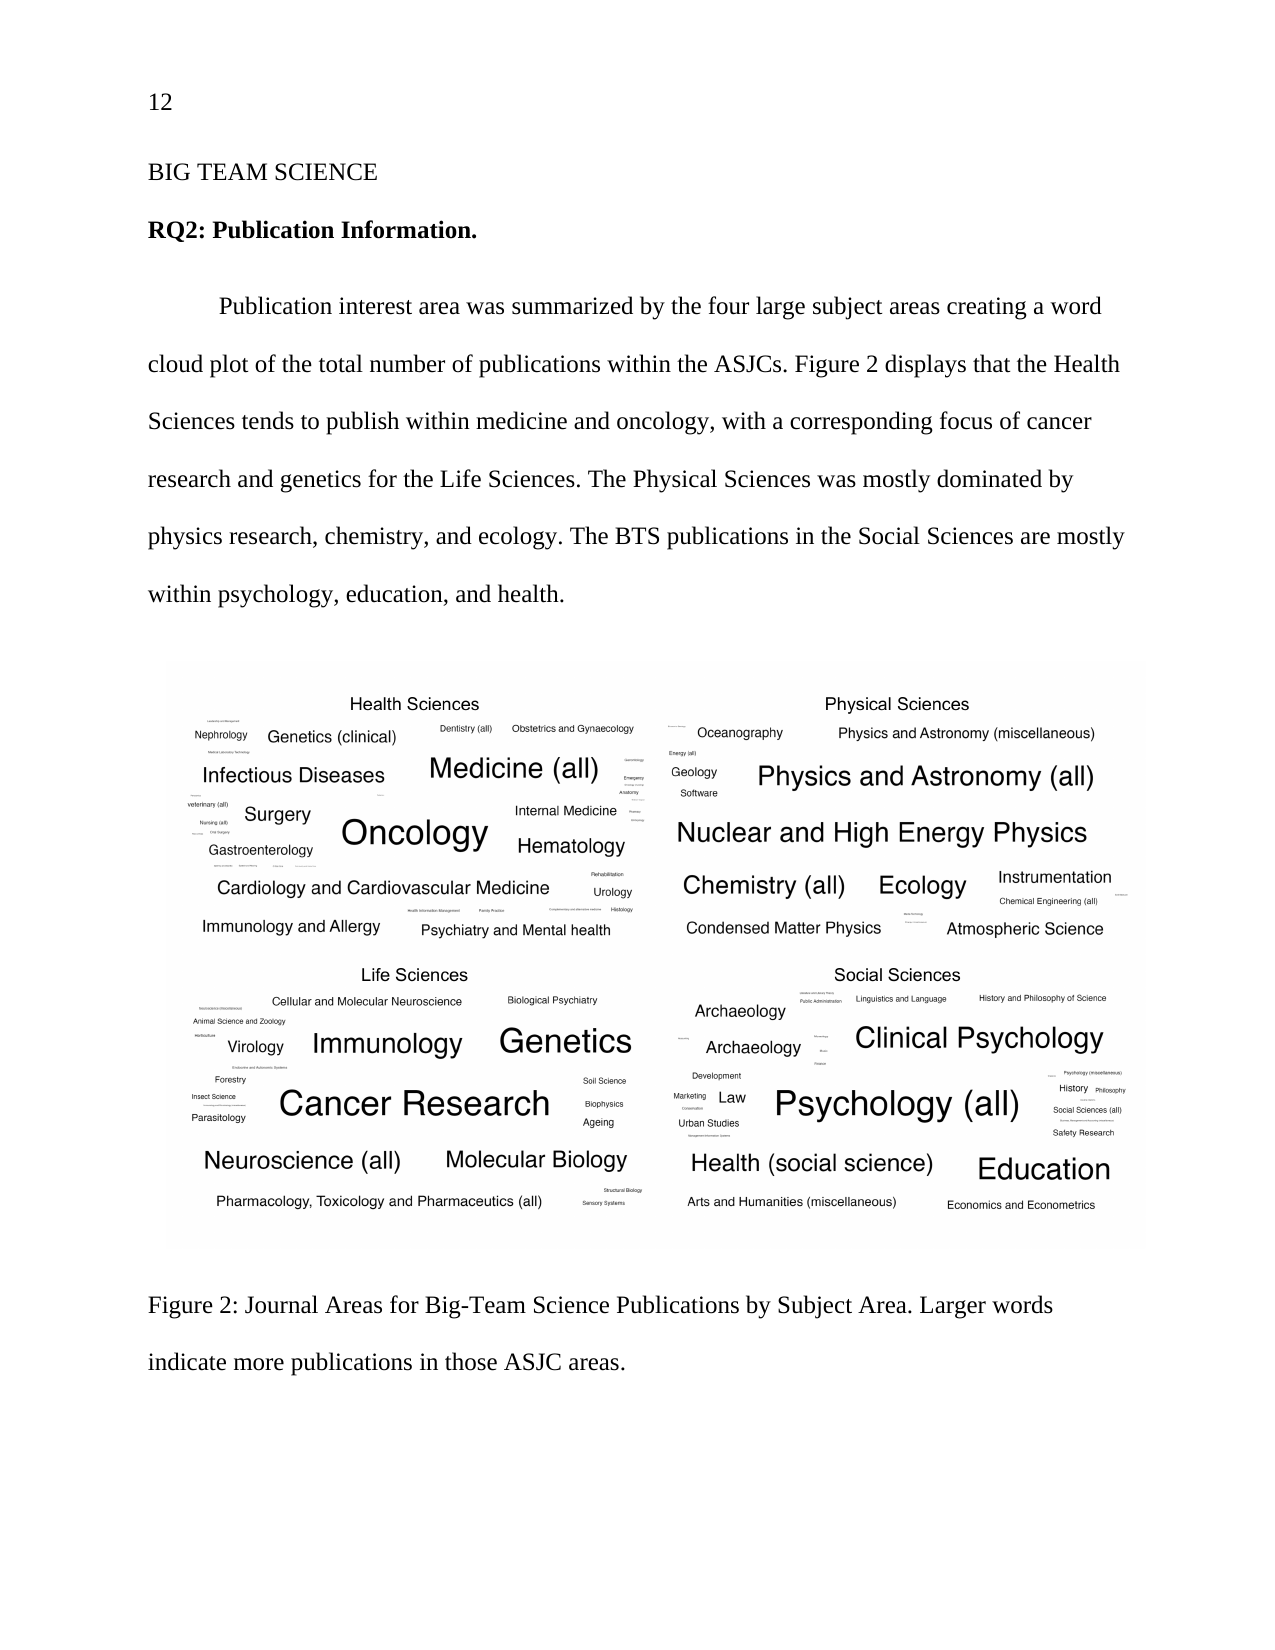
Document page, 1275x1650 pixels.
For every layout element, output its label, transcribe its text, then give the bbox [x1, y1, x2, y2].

text Figure 2: Journal Areas for Big-Team Science Publications by Subject Area. Larger words indicate more publications in those ASJC areas. [148, 1290, 1127, 1376]
subtitle RQ2: Publication Information. [148, 215, 1127, 244]
picture [166, 661, 1146, 1249]
text Publication interest area was summarized by the four large subject areas creating a word cloud plot of the total number of publications within the ASJCs. Figure 2 displays that the Health Sciences tends to publish within medicine and oncology, with a corresponding focus of cancer research and genetics for the Life Sciences. The Physical Sciences was mostly dominated by physics research, chemistry, and ecology. The BTS publications in the Social Sciences are mostly within psychology, education, and health. [148, 291, 1127, 607]
